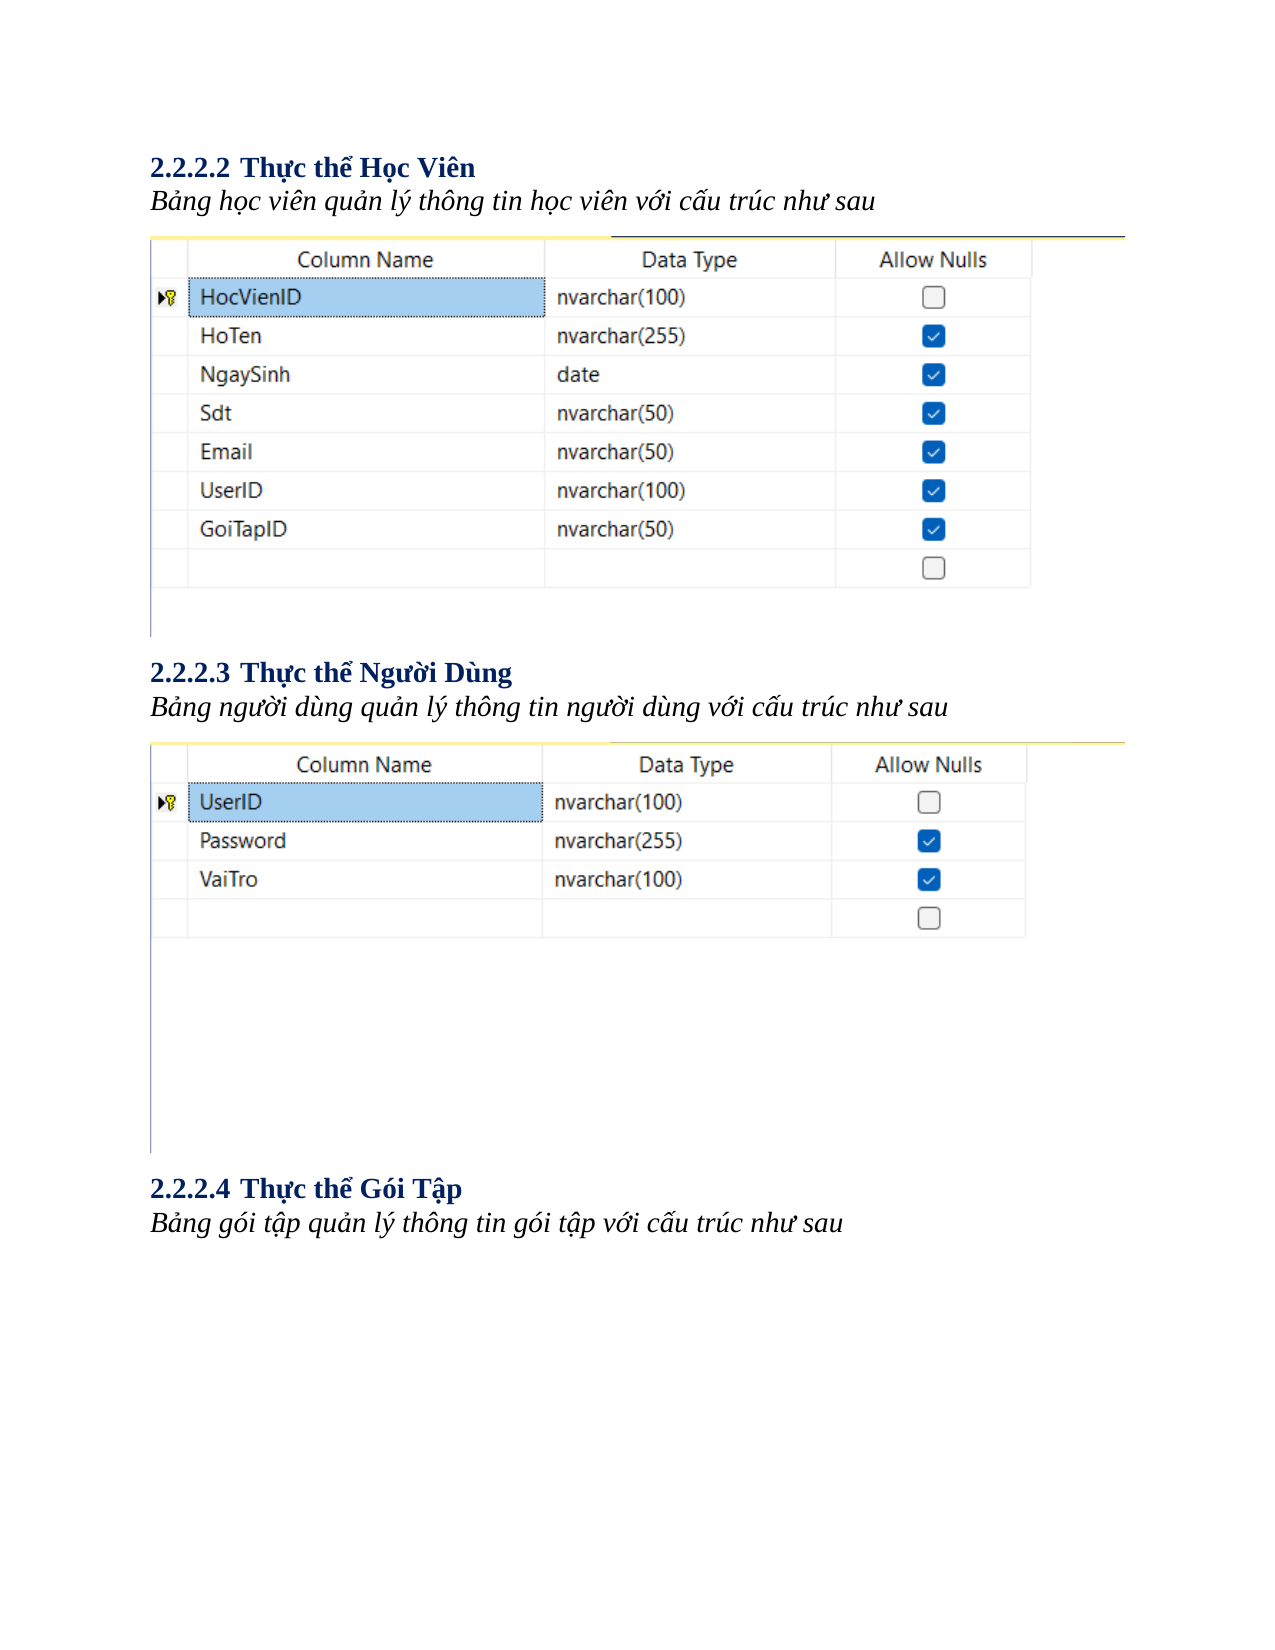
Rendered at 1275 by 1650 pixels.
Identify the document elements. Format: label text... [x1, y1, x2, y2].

text Bảng học viên quản lý thông tin học viên với cấu trúc như sau [150, 183, 1125, 217]
picture [150, 236, 1125, 637]
text Bảng gói tập quản lý thông tin gói tập với cấu trúc như sau [150, 1205, 1125, 1239]
picture [150, 742, 1125, 1153]
subtitle Thực thể Học Viên [150, 150, 1125, 183]
subtitle Thực thể Gói Tập [150, 1172, 1125, 1205]
text Bảng người dùng quản lý thông tin người dùng với cấu trúc như sau [150, 689, 1125, 723]
subtitle Thực thể Người Dùng [150, 656, 1125, 689]
